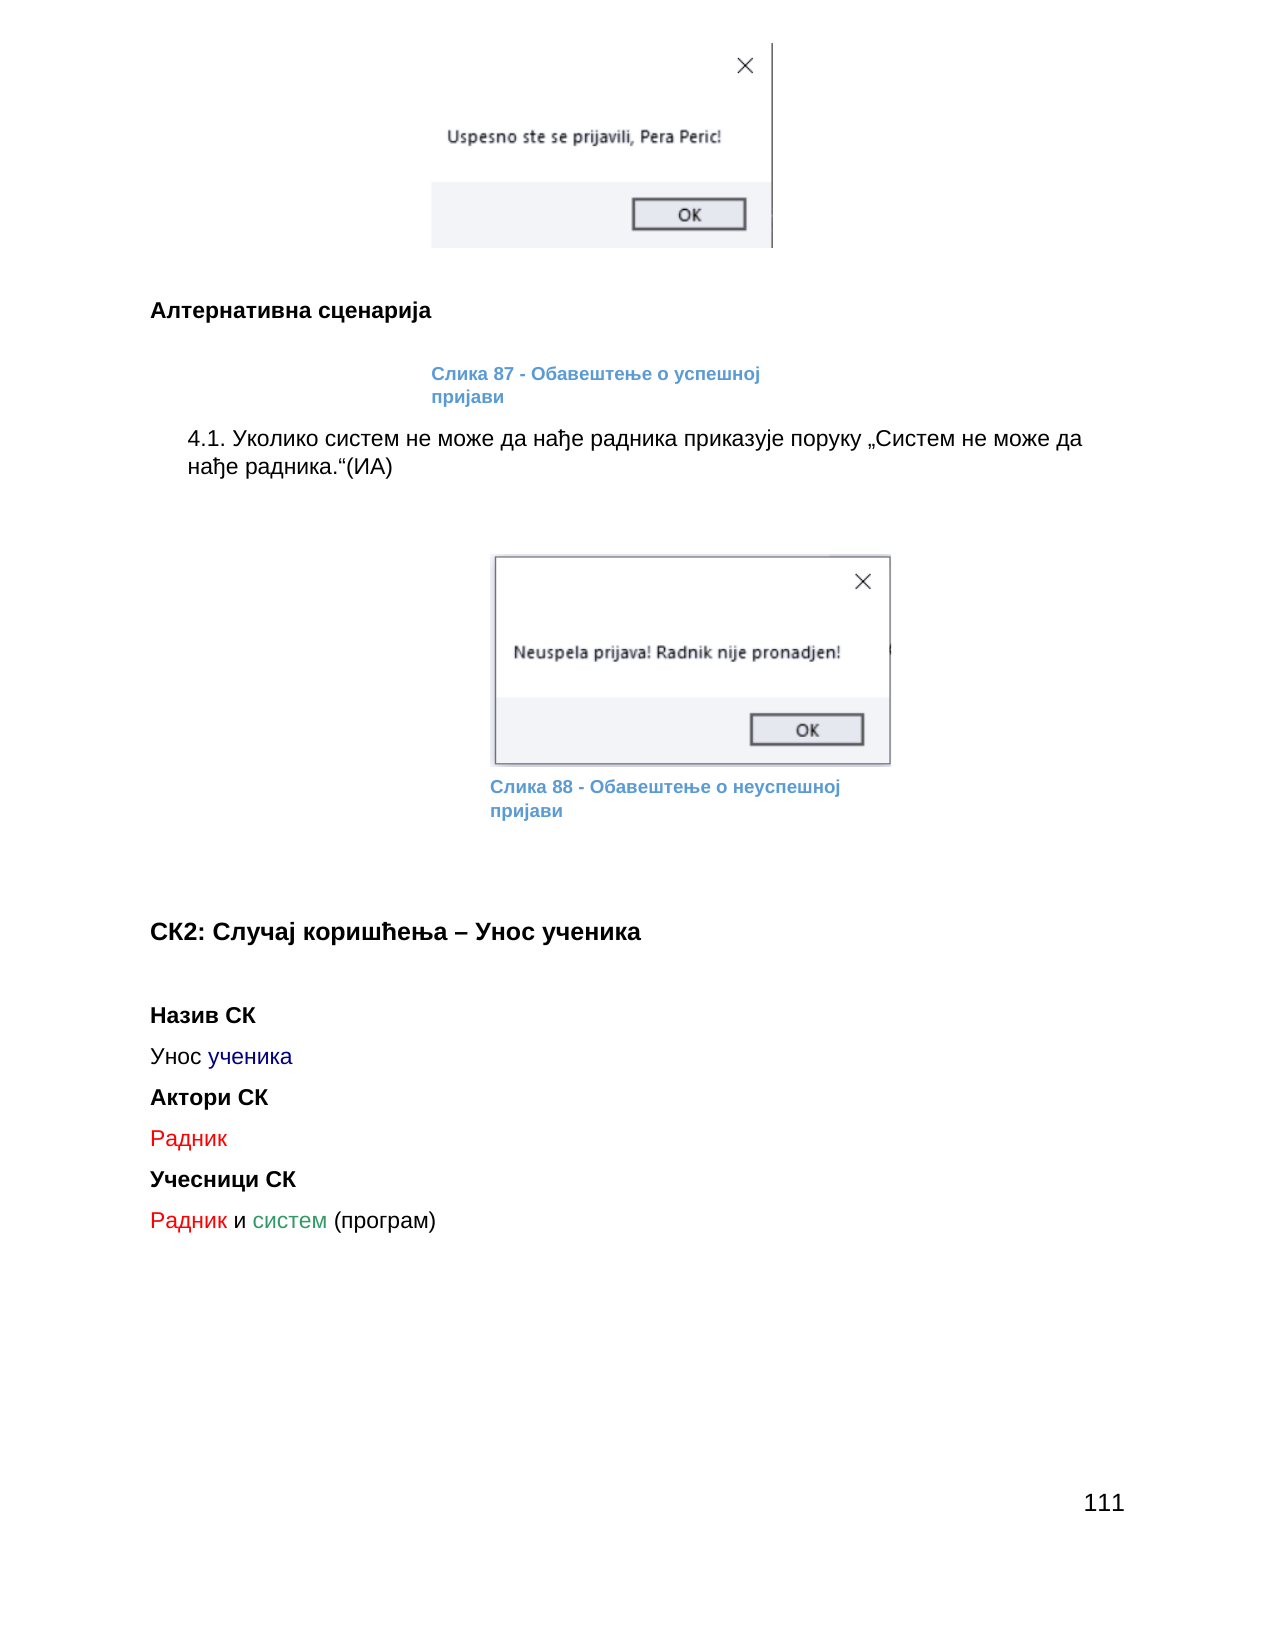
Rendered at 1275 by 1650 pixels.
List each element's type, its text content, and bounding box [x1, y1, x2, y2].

picture [431, 43, 773, 248]
text Унос ученика [150, 1043, 1125, 1069]
text Учесници СК [150, 1166, 1125, 1192]
text Актори СК [150, 1084, 1125, 1110]
picture [490, 554, 892, 767]
text Радник [150, 1125, 1125, 1151]
text Радник и систем (програм) [150, 1207, 1125, 1233]
text Алтернативна сценаријa [150, 297, 1125, 324]
subtitle СК2: Случај коришћења – Унос ученика [150, 917, 1125, 946]
text 4.1. Уколико систем не може да нађе радника приказује поруку „Систем не може да нађе радникa.“(ИА) [187, 338, 1125, 479]
text Назив СК [150, 1002, 1125, 1028]
